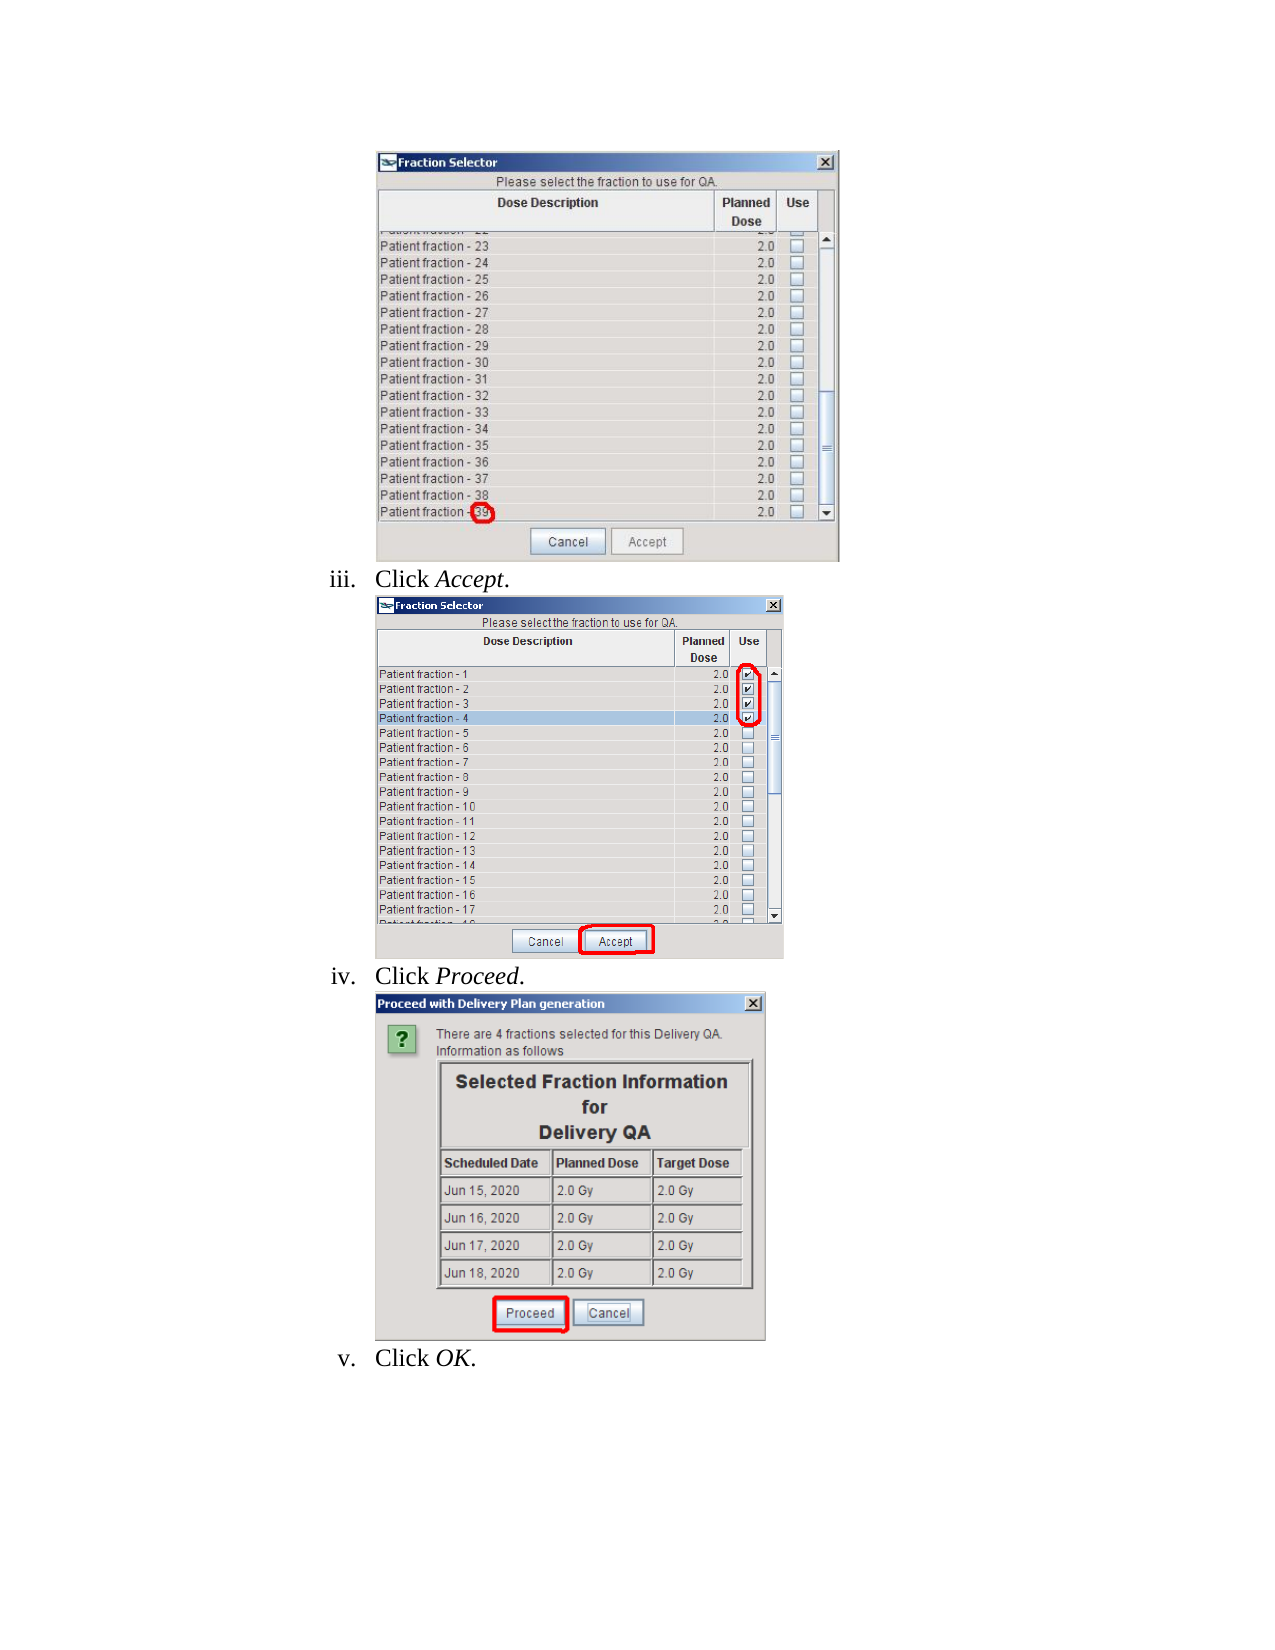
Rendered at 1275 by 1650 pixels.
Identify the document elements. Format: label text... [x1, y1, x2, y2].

list Click Proceed. [356, 961, 1125, 989]
picture [375, 595, 784, 959]
list Click Accept. [356, 564, 1125, 593]
picture [375, 150, 840, 562]
list Click OK. [356, 1343, 1125, 1371]
picture [375, 991, 766, 1341]
